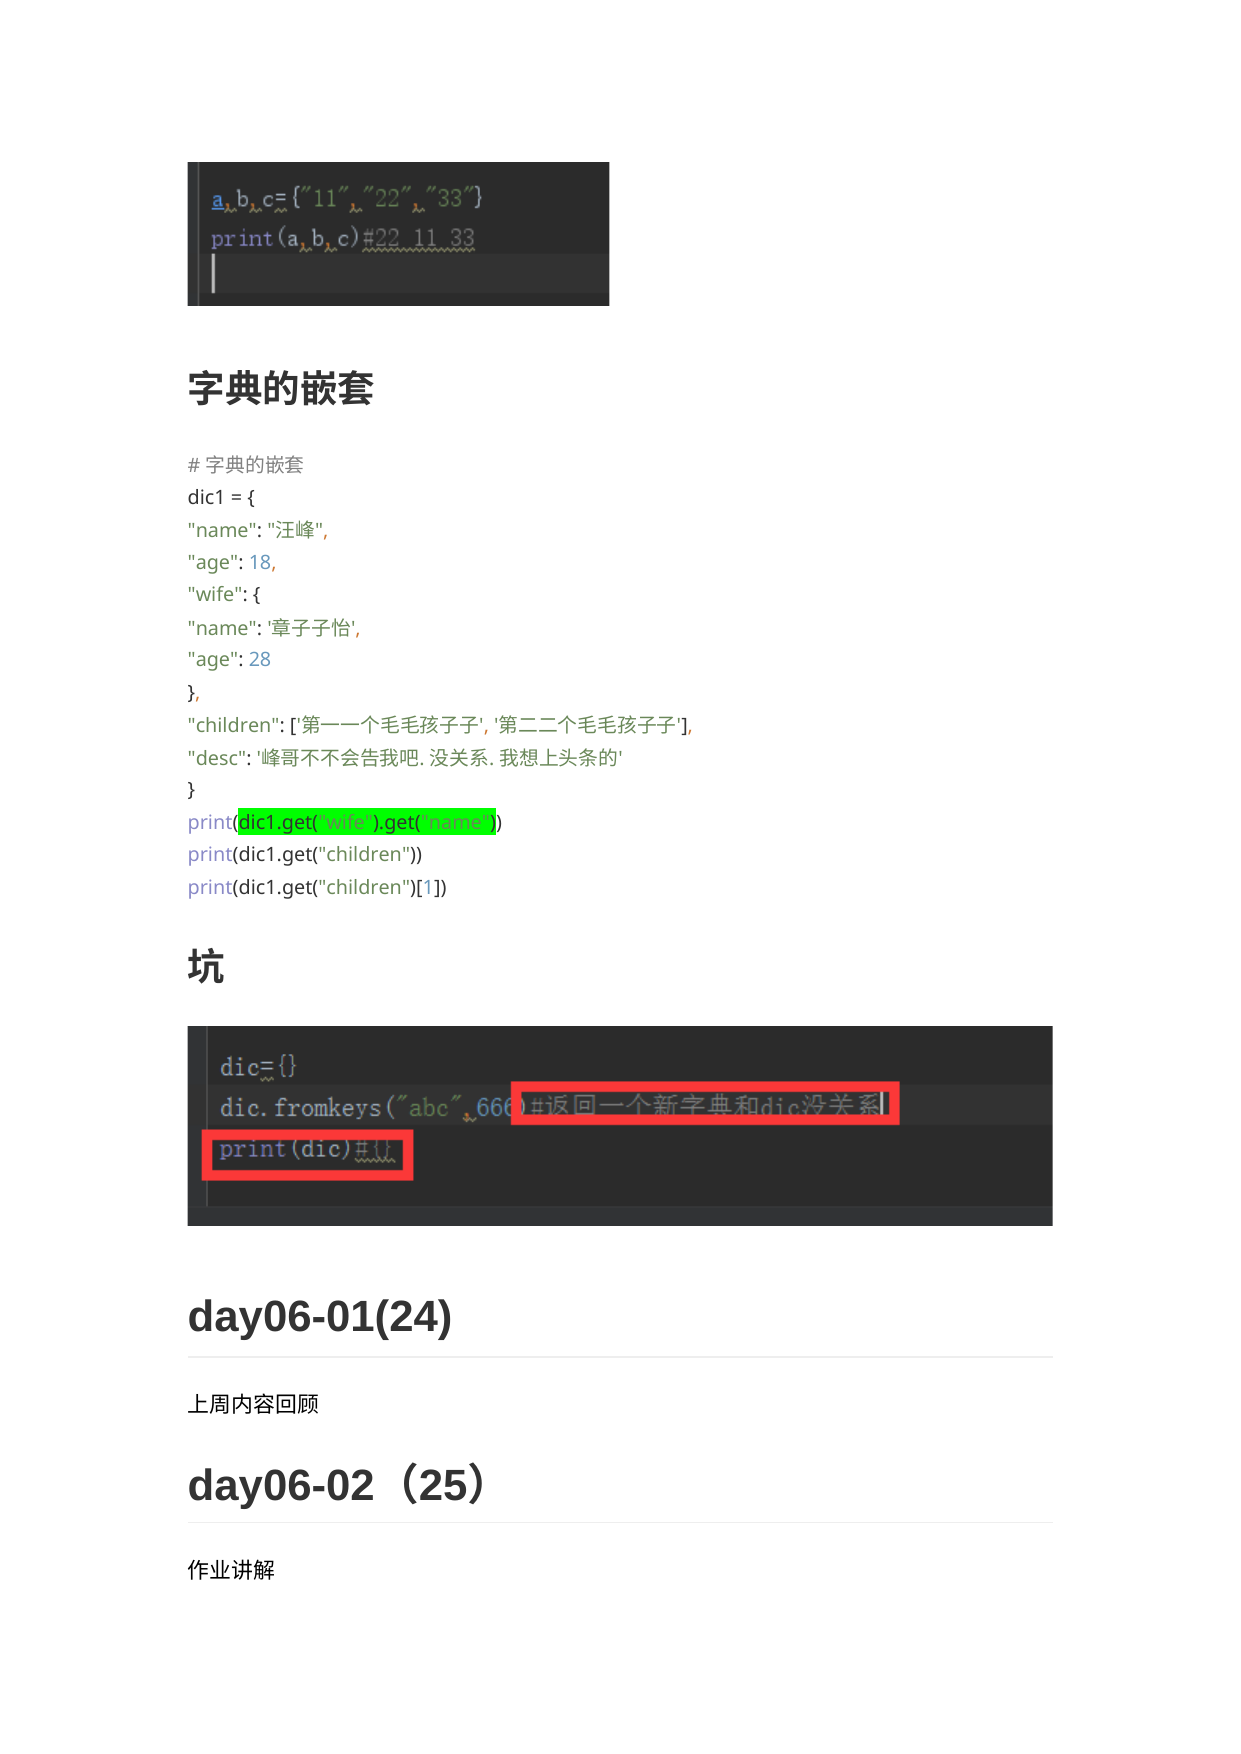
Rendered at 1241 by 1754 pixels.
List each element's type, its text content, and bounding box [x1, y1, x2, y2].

text 字典的嵌套 [187, 354, 1053, 419]
text 作业讲解 [187, 1553, 1053, 1585]
text dic1 = { [187, 480, 1053, 513]
text "children": ['第⼀一个⽑毛孩⼦子', '第⼆二个⽑毛孩⼦子'], [187, 708, 1053, 740]
text # 字典的嵌套 [187, 448, 1053, 480]
text print(dic1.get("children")[1]) [187, 870, 1053, 903]
text "age": 18, [187, 545, 1053, 578]
text 坑 [187, 932, 1053, 997]
text day06-02（25） [187, 1448, 1053, 1523]
text print(dic1.get("wife").get("name")) [187, 805, 1053, 838]
text }, [187, 675, 1053, 708]
picture [187, 162, 610, 306]
text "wife": { [187, 578, 1053, 610]
picture [187, 1026, 1053, 1226]
text print(dic1.get("children")) [187, 838, 1053, 870]
text "name": '章⼦子怡', [187, 610, 1053, 643]
text "desc": '峰哥不不会告我吧. 没关系. 我想上头条的' [187, 740, 1053, 773]
text "name": "汪峰", [187, 513, 1053, 545]
text 上周内容回顾 [187, 1387, 1053, 1419]
text day06-01(24) [187, 1283, 1053, 1358]
text } [187, 773, 1053, 805]
text "age": 28 [187, 643, 1053, 675]
